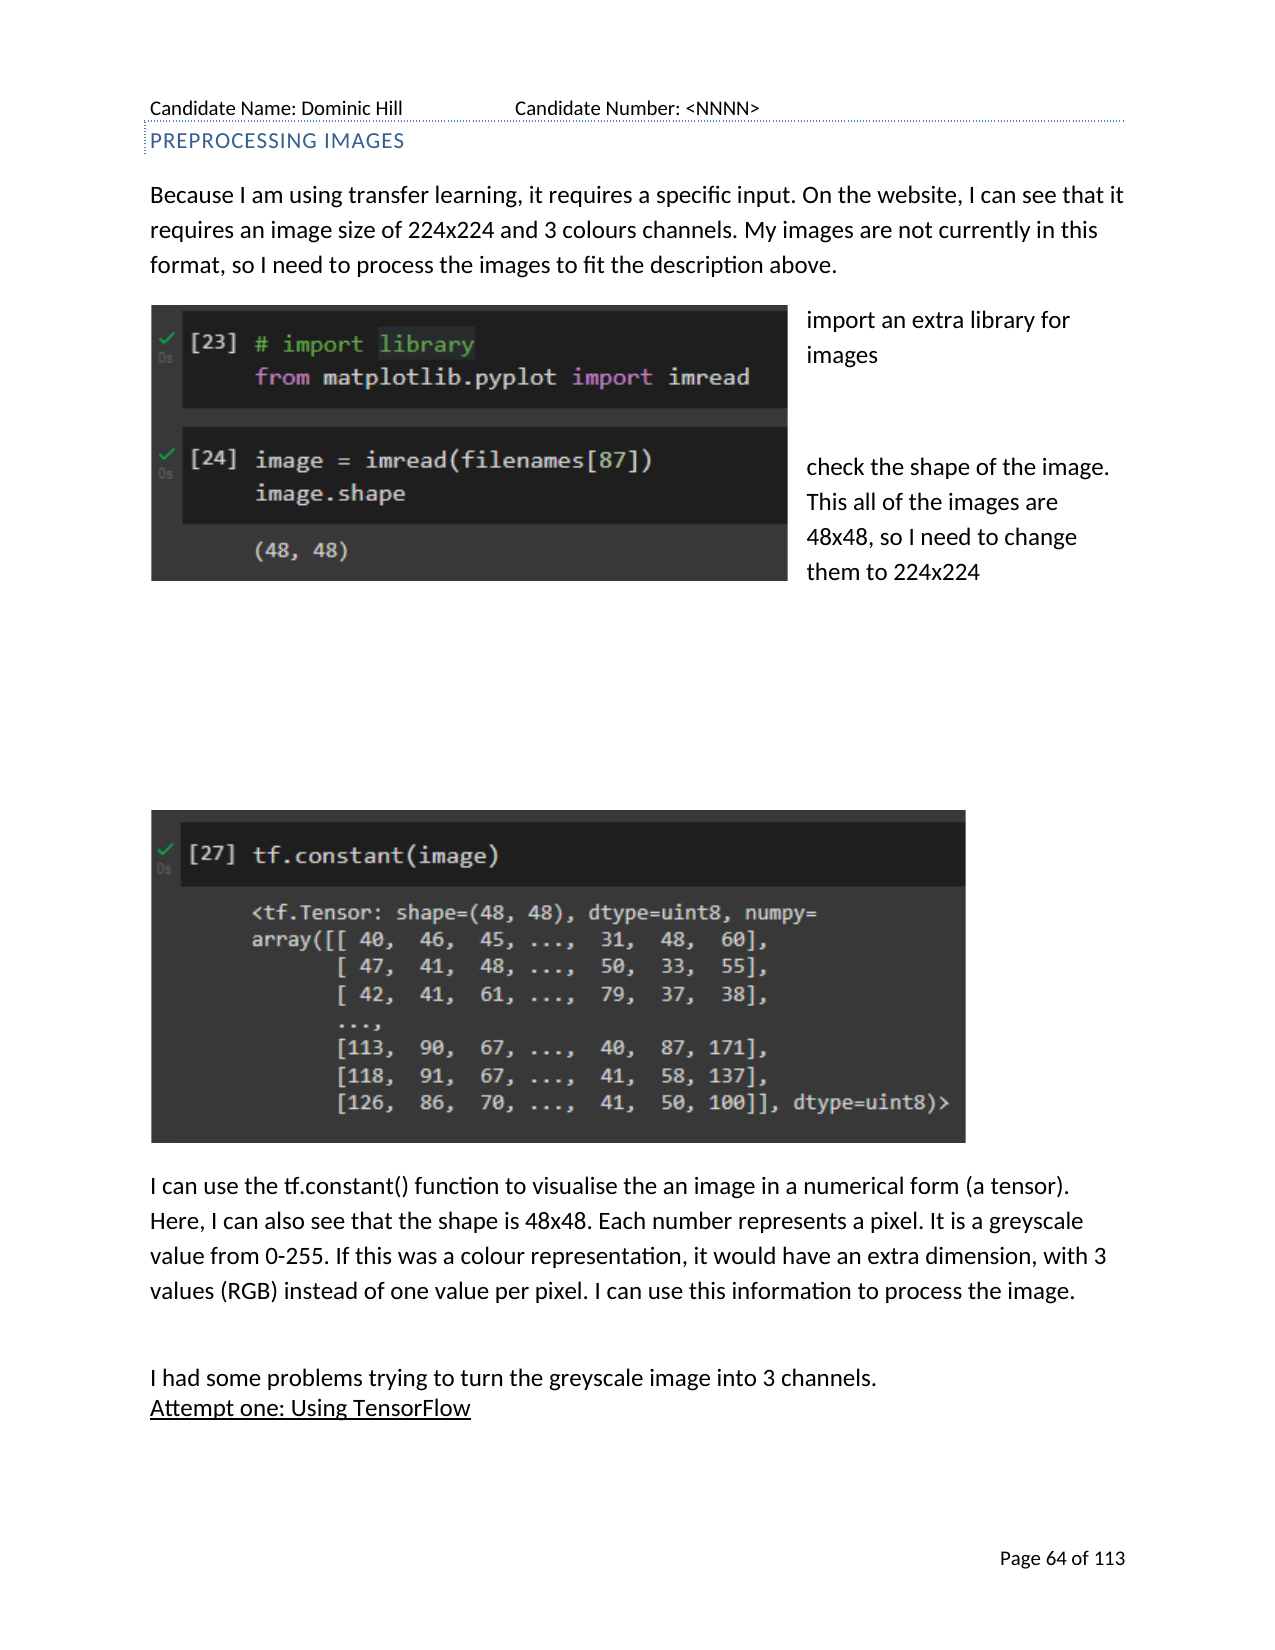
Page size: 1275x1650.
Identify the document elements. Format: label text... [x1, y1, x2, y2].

text Attempt one: Using TensorFlow [150, 1392, 1125, 1423]
text I had some problems trying to turn the greyscale image into 3 channels. [150, 1362, 1125, 1392]
picture [150, 305, 787, 579]
text I can use the tf.constant() function to visualise the an image in a numerical form (a tensor). Here, I can also see that the shape is 48x48. Each number represents a pixel. It is a greyscale value from 0-255. If this was a colour representation, it would have an extra dimension, with 3 values (RGB) instead of one value per pixel. I can use this information to process the image. [150, 1171, 1125, 1306]
text check the shape of the image. This all of the images are 48x48, so I need to change them to 224x224 [150, 451, 1125, 587]
text import an extra library for images [787, 305, 1125, 370]
picture [150, 810, 965, 1143]
subtitle Preprocessing images [144, 120, 1125, 154]
text Because I am using transfer learning, it requires a specific input. On the website, I can see that it requires an image size of 224x224 and 3 colours channels. My images are not currently in this format, so I need to process the images to fit the description above. [150, 179, 1125, 279]
